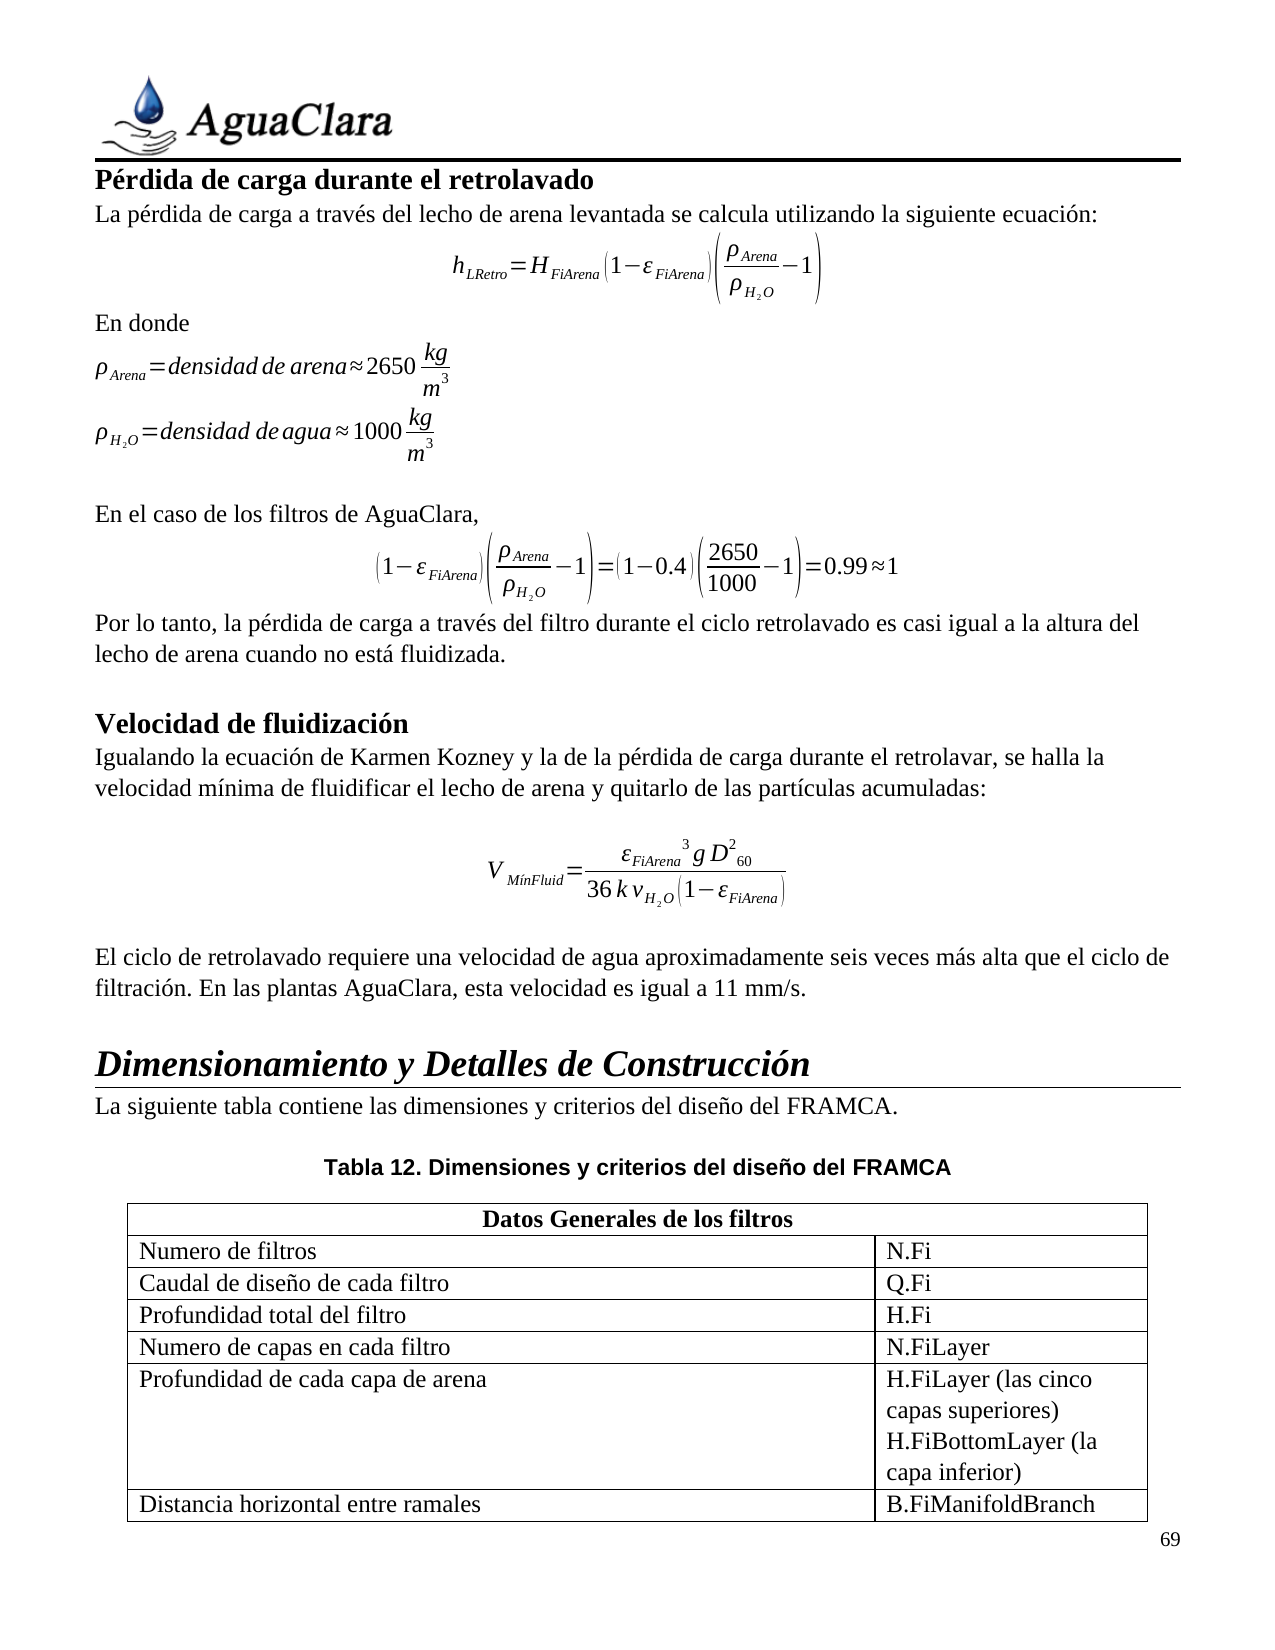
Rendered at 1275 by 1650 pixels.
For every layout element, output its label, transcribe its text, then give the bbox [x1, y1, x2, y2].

table_cell Numero de capas en cada filtro [128, 1332, 874, 1363]
text El ciclo de retrolavado requiere una velocidad de agua aproximadamente seis veces más alta que el ciclo de filtración. En las plantas AguaClara, esta velocidad es igual a 11 mm/s. [94, 942, 1181, 1002]
table_cell H.Fi [876, 1300, 1147, 1331]
table_cell Numero de filtros [128, 1236, 874, 1267]
text La pérdida de carga a través del lecho de arena levantada se calcula utilizando la siguiente ecuación: [94, 199, 1181, 227]
text La siguiente tabla contiene las dimensiones y criterios del diseño del FRAMCA. [94, 1091, 1181, 1120]
subtitle Pérdida de carga durante el retrolavado [94, 162, 1181, 196]
table_cell N.FiLayer [876, 1332, 1147, 1363]
table_cell Caudal de diseño de cada filtro [128, 1268, 874, 1299]
text Igualando la ecuación de Karmen Kozney y la de la pérdida de carga durante el retrolavar, se halla la velocidad mínima de fluidificar el lecho de arena y quitarlo de las partículas acumuladas: [94, 742, 1181, 802]
subtitle Dimensionamiento y Detalles de Construcción [94, 1042, 1181, 1088]
text En donde [94, 308, 1181, 336]
table_header Datos Generales de los filtros [128, 1204, 1147, 1235]
table_cell H.FiLayer (las cinco capas superiores) H.FiBottomLayer (la capa inferior) [876, 1364, 1147, 1488]
text Por lo tanto, la pérdida de carga a través del filtro durante el ciclo retrolavado es casi igual a la altura del lecho de arena cuando no está fluidizada. [94, 608, 1181, 668]
table_cell N.Fi [876, 1236, 1147, 1267]
table_cell B.FiManifoldBranch [876, 1490, 1147, 1521]
table_cell Profundidad total del filtro [128, 1300, 874, 1331]
table_cell Q.Fi [876, 1268, 1147, 1299]
table_cell Profundidad de cada capa de arena [128, 1364, 874, 1488]
text En el caso de los filtros de AguaClara, [94, 499, 1181, 528]
picture [94, 75, 412, 158]
subtitle Velocidad de fluidización [94, 706, 1181, 739]
table_cell Distancia horizontal entre ramales [128, 1490, 874, 1521]
